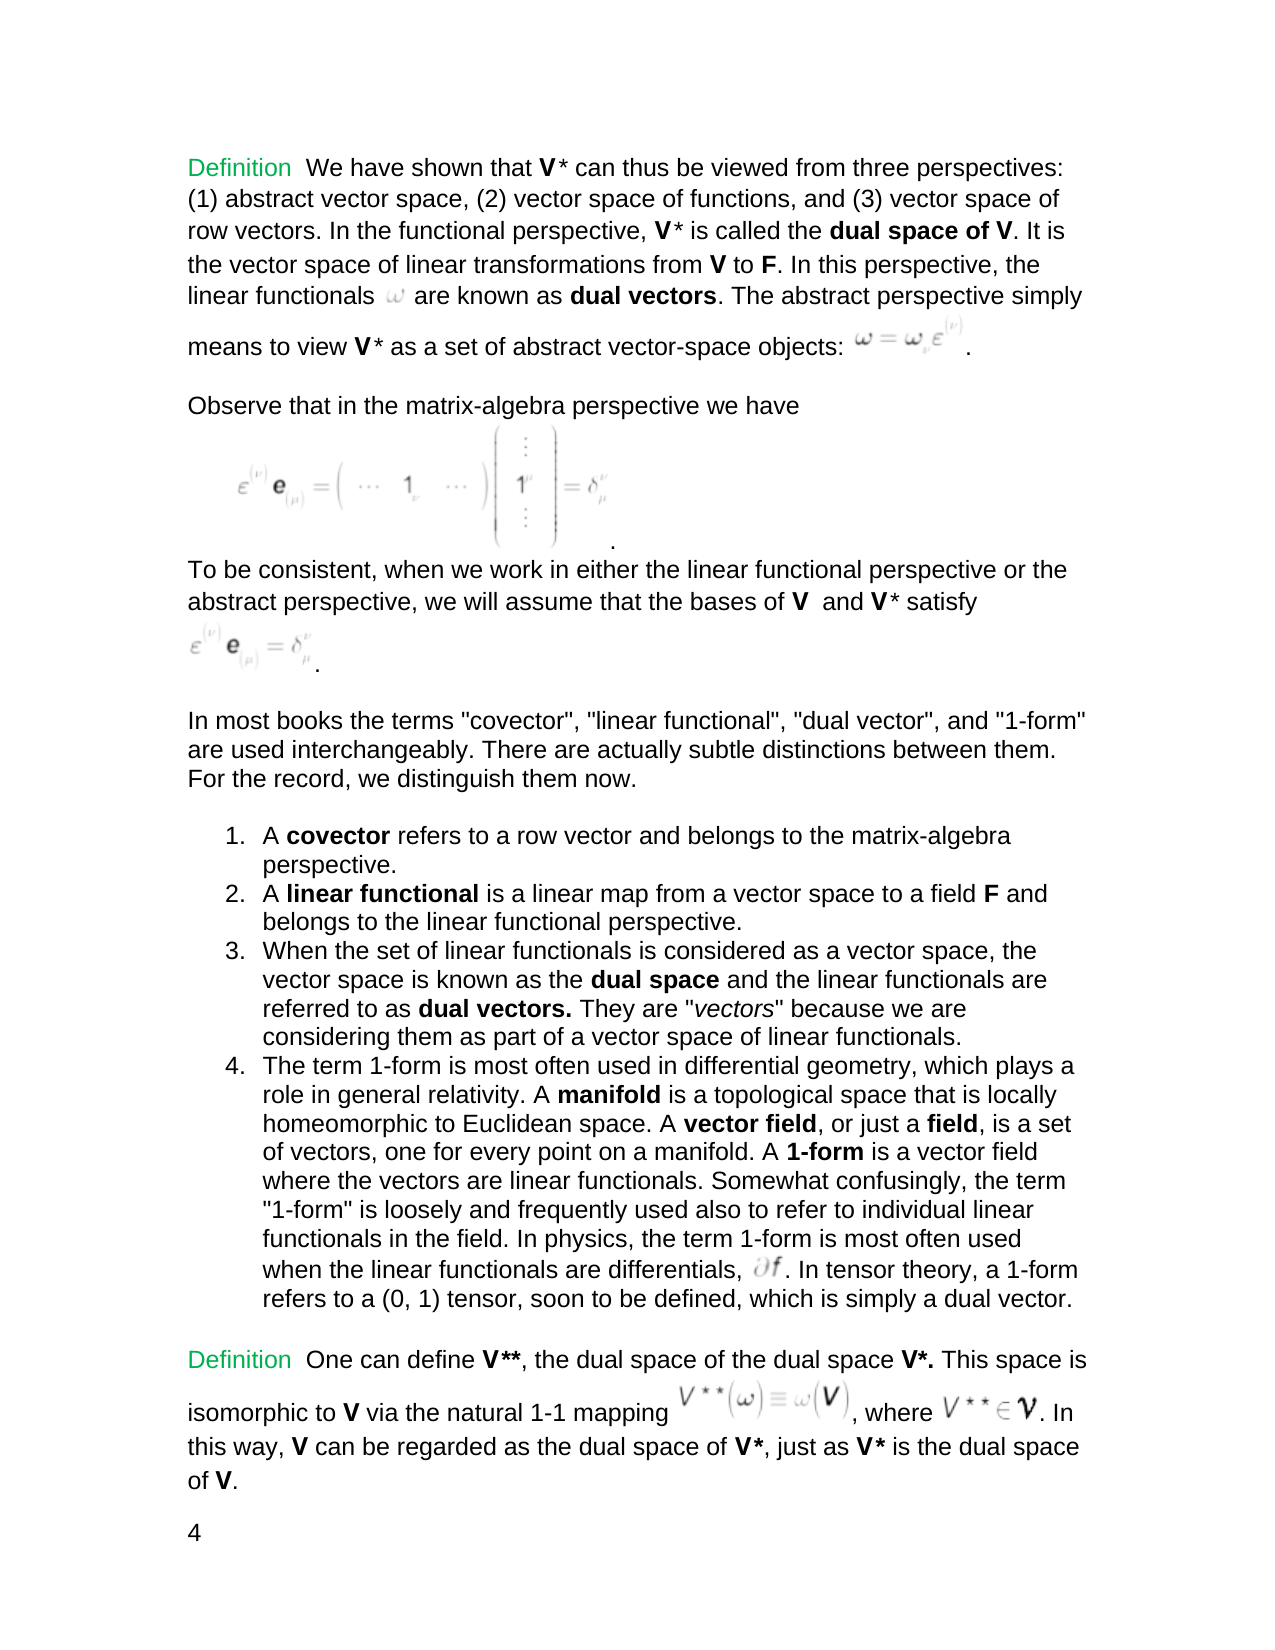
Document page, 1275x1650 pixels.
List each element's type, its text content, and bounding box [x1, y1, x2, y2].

text Observe that in the matrix-algebra perspective we have [187, 391, 1087, 420]
list A covector refers to a row vector and belongs to the matrix-algebra perspective. [225, 821, 1087, 878]
text In most books the terms "covector", "linear functional", "dual vector", and "1-form" are used interchangeably. There are actually subtle distinctions between them. For the record, we distinguish them now. [187, 706, 1087, 792]
text Definition We have shown that V * can thus be viewed from three perspectives: (1) abstract vector space, (2) vector space of functions, and (3) vector space of row vectors. In the functional perspective, V * is called the dual space of V. It is the vector space of linear transformations from V to F. In this perspective, the linear functionals are known as dual vectors. The abstract perspective simply means to view V * as a set of abstract vector-space objects: . [187, 150, 1087, 363]
text . [187, 420, 1087, 555]
text To be consistent, when we work in either the linear functional perspective or the abstract perspective, we will assume that the bases of V and V * satisfy . [187, 555, 1087, 677]
list When the set of linear functionals is considered as a vector space, the vector space is known as the dual space and the linear functionals are referred to as dual vectors. They are "vectors" because we are considering them as part of a vector space of linear functionals. [225, 936, 1087, 1051]
text Definition One can define V **, the dual space of the dual space V*. This space is isomorphic to V via the natural 1-1 mapping , where . In this way, V can be regarded as the dual space of V *, just as V * is the dual space of V. [187, 1342, 1087, 1497]
list The term 1-form is most often used in differential geometry, which plays a role in general relativity. A manifold is a topological space that is locally homeomorphic to Euclidean space. A vector field, or just a field, is a set of vectors, one for every point on a manifold. A 1-form is a vector field where the vectors are linear functionals. Somewhat confusingly, the term "1-form" is loosely and frequently used also to refer to individual linear functionals in the field. In physics, the term 1-form is most often used when the linear functionals are differentials, . In tensor theory, a 1-form refers to a (0, 1) tensor, soon to be defined, which is simply a dual vector. [225, 1051, 1087, 1313]
list A linear functional is a linear map from a vector space to a field F and belongs to the linear functional perspective. [225, 878, 1087, 936]
